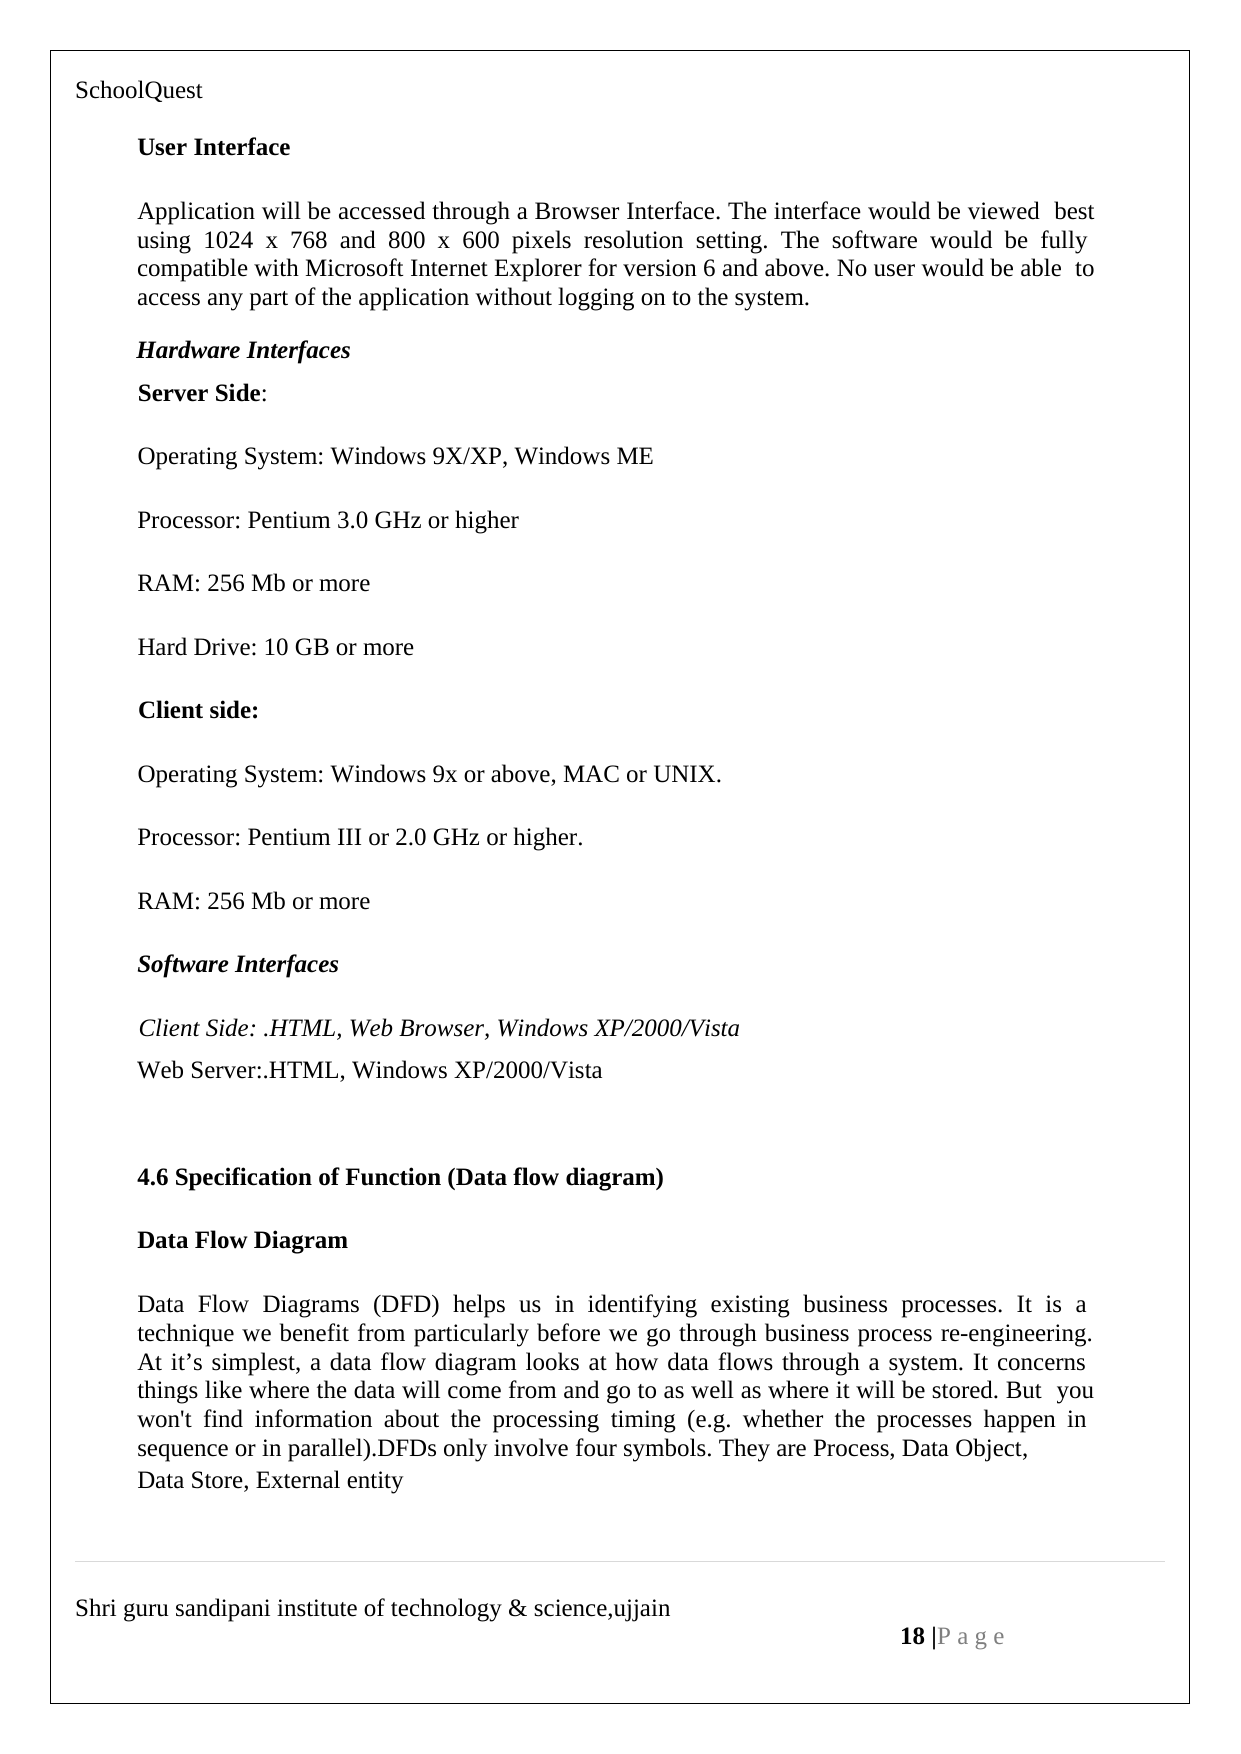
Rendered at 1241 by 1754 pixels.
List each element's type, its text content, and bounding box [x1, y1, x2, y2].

text Hardware Interfaces [136, 335, 1165, 364]
text Data Store, External entity [137, 1465, 1165, 1494]
text Client Side: .HTML, Web Browser, Windows XP/2000/Vista [138, 1013, 1165, 1042]
text Processor: Pentium III or 2.0 GHz or higher. [137, 822, 1165, 851]
text RAM: 256 Mb or more [137, 886, 1165, 914]
text Data Flow Diagrams (DFD) helps us in identifying existing business processes. It is a technique we benefit from particularly before we go through business process re-engineering. At it’s simplest, a data flow diagram looks at how data flows through a system. It concerns things like where the data will come from and go to as well as where it will be stored. But you won't find information about the processing timing (e.g. whether the processes happen in sequence or in parallel).DFDs only involve four symbols. They are Process, Data Object, [137, 1289, 1094, 1462]
text 4.6 Specification of Function (Data flow diagram) [137, 1162, 1165, 1191]
text Operating System: Windows 9X/XP, Windows ME [137, 441, 1165, 470]
text Web Server:.HTML, Windows XP/2000/Vista [137, 1056, 1165, 1084]
text User Interface [137, 132, 1165, 161]
text Client side: [138, 695, 1165, 724]
text Server Side: [138, 378, 1165, 406]
text Application will be accessed through a Browser Interface. The interface would be viewed best using 1024 x 768 and 800 x 600 pixels resolution setting. The software would be fully compatible with Microsoft Internet Explorer for version 6 and above. No user would be able to access any part of the application without logging on to the system. [137, 196, 1094, 311]
text Operating System: Windows 9x or above, MAC or UNIX. [137, 759, 1165, 787]
text Software Interfaces [137, 949, 1165, 978]
text Hard Drive: 10 GB or more [137, 632, 1165, 661]
text RAM: 256 Mb or more [137, 568, 1165, 597]
text Data Flow Diagram [137, 1226, 1165, 1254]
text Processor: Pentium 3.0 GHz or higher [137, 505, 1165, 533]
